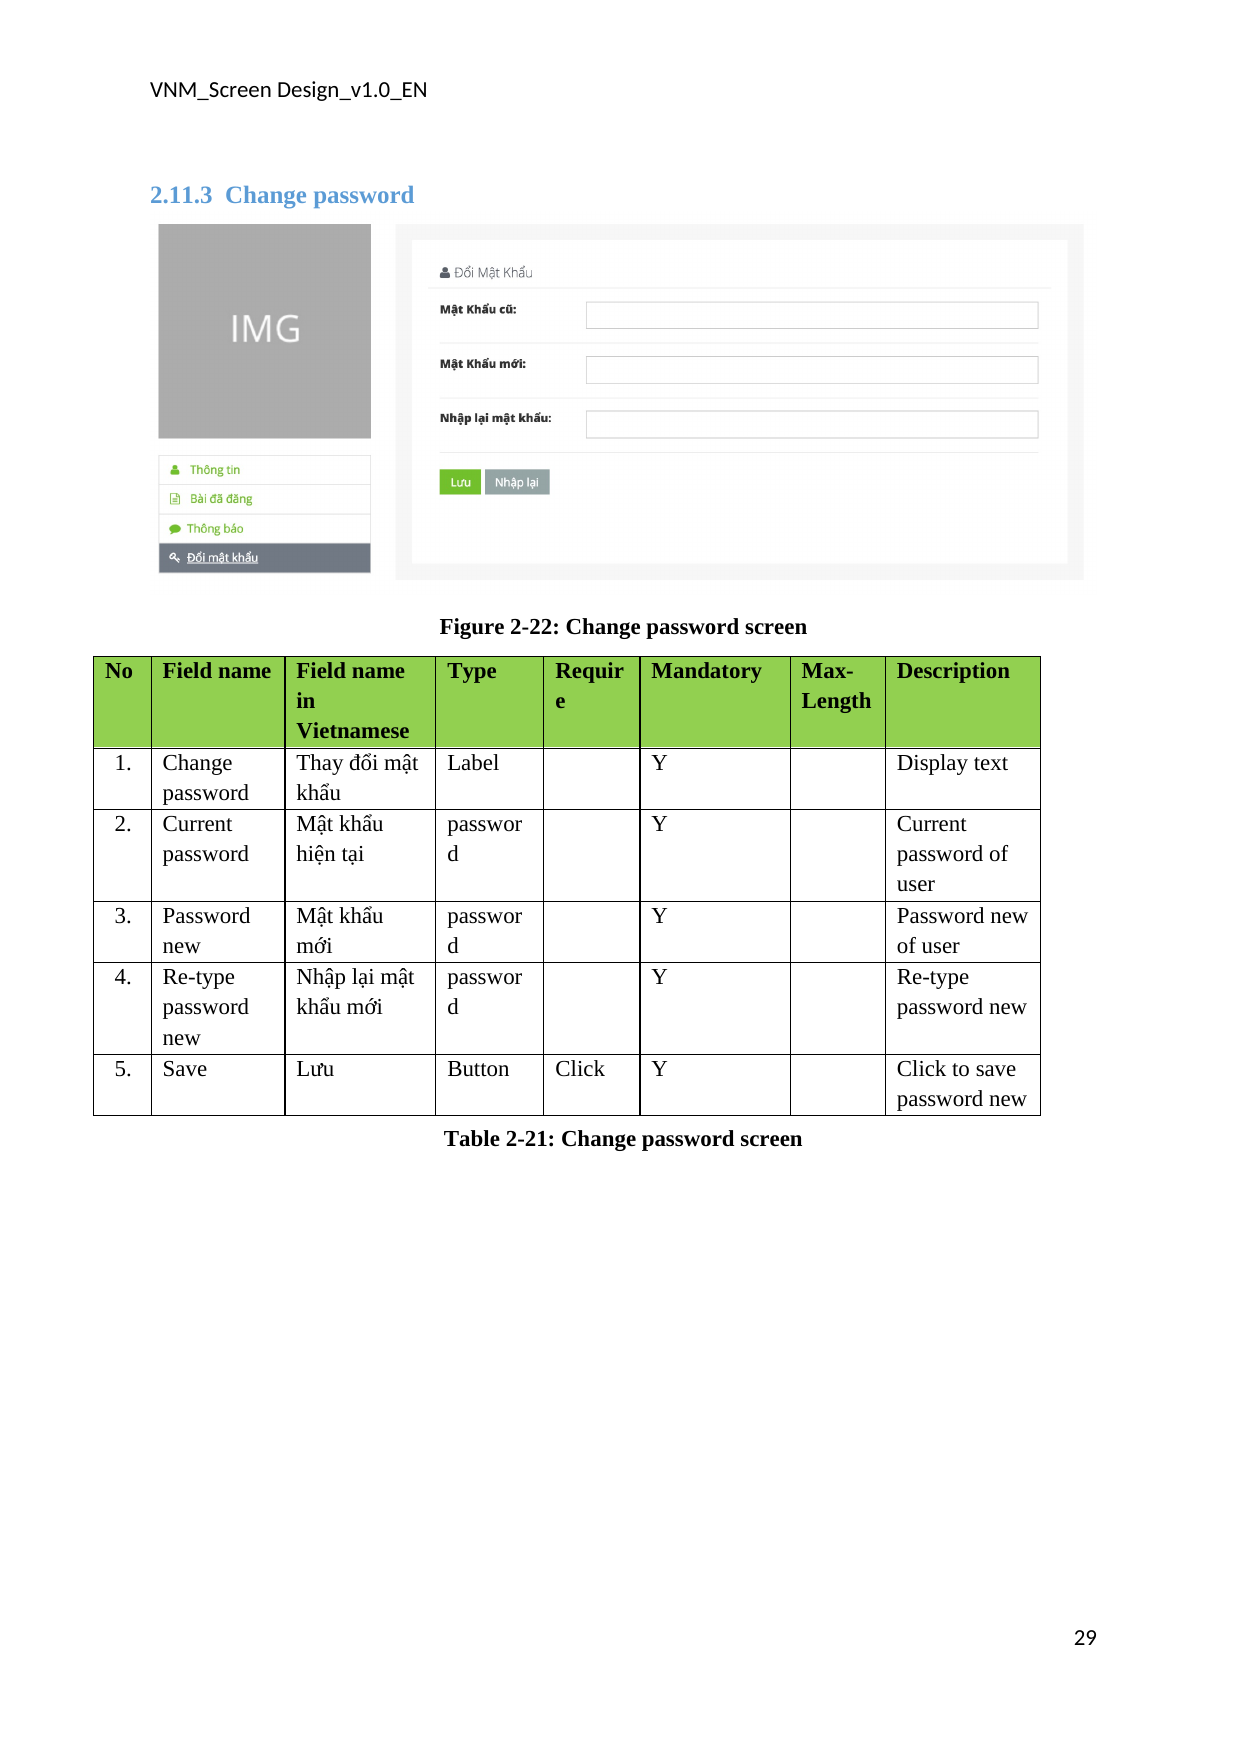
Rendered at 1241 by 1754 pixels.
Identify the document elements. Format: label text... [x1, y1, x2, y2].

table_cell password [436, 963, 543, 1054]
table_cell 1. [94, 749, 151, 809]
table_header Field name in Vietnamese [286, 657, 435, 747]
table_cell Click to save password new [886, 1055, 1040, 1115]
table_cell Label [436, 749, 543, 809]
table_header Description [886, 657, 1040, 747]
table_cell [791, 902, 885, 962]
table_cell Y [641, 1055, 790, 1115]
table_header Mandatory [641, 657, 790, 747]
table_cell [544, 810, 639, 901]
table_header Max-Length [791, 657, 885, 747]
table_cell Y [641, 810, 790, 901]
table_cell 4. [94, 963, 151, 1054]
table_cell Nhập lại mật khẩu mới [286, 963, 435, 1054]
table_cell [544, 902, 639, 962]
table_cell password [436, 902, 543, 962]
table_cell [544, 749, 639, 809]
table_cell [791, 810, 885, 901]
table_cell [791, 749, 885, 809]
table_cell Thay đổi mật khẩu [286, 749, 435, 809]
table_cell [544, 963, 639, 1054]
table_cell Y [641, 902, 790, 962]
table_cell Re-type password new [152, 963, 284, 1054]
table_cell Current password of user [886, 810, 1040, 901]
table_header No [94, 657, 151, 747]
table_cell password [436, 810, 543, 901]
table_cell Y [641, 749, 790, 809]
table_cell 5. [94, 1055, 151, 1115]
table_header Field name [152, 657, 284, 747]
table_cell Password new [152, 902, 284, 962]
table_cell Mật khẩu hiện tại [286, 810, 435, 901]
picture [150, 211, 1097, 595]
table_cell Click [544, 1055, 639, 1115]
table_cell [791, 1055, 885, 1115]
table_cell Save [152, 1055, 284, 1115]
table_cell Display text [886, 749, 1040, 809]
table_cell Re-type password new [886, 963, 1040, 1054]
table_cell Current password [152, 810, 284, 901]
table_cell Button [436, 1055, 543, 1115]
table_cell Lưu [286, 1055, 435, 1115]
table_cell Password new of user [886, 902, 1040, 962]
table_cell [791, 963, 885, 1054]
table_header Type [436, 657, 543, 747]
table_cell 3. [94, 902, 151, 962]
table_cell Mật khẩu mới [286, 902, 435, 962]
table_header Require [544, 657, 639, 747]
table_cell 2. [94, 810, 151, 901]
table_cell Change password [152, 749, 284, 809]
table_cell Y [641, 963, 790, 1054]
subtitle Change password [150, 180, 1097, 209]
